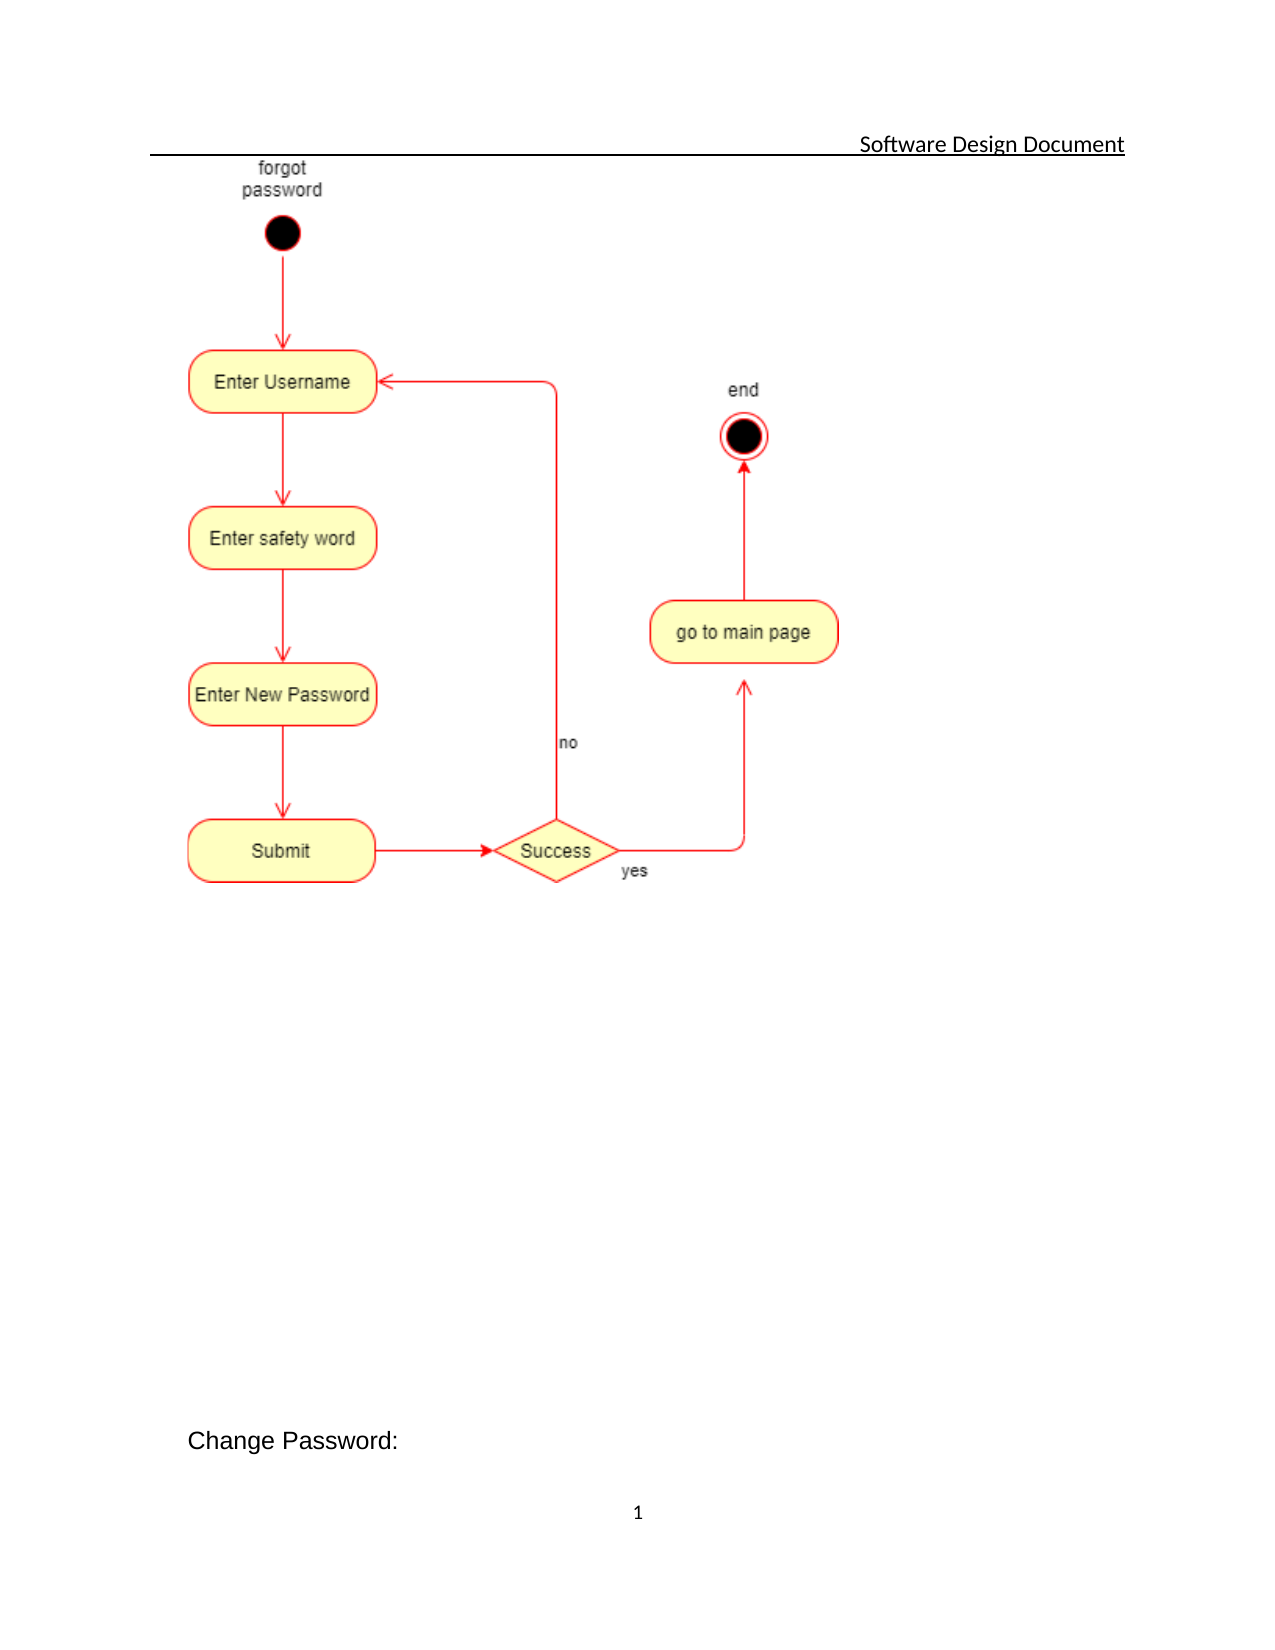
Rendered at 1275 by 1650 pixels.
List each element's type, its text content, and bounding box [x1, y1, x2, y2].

text Change Password: [187, 1426, 1137, 1455]
picture [187, 156, 839, 883]
